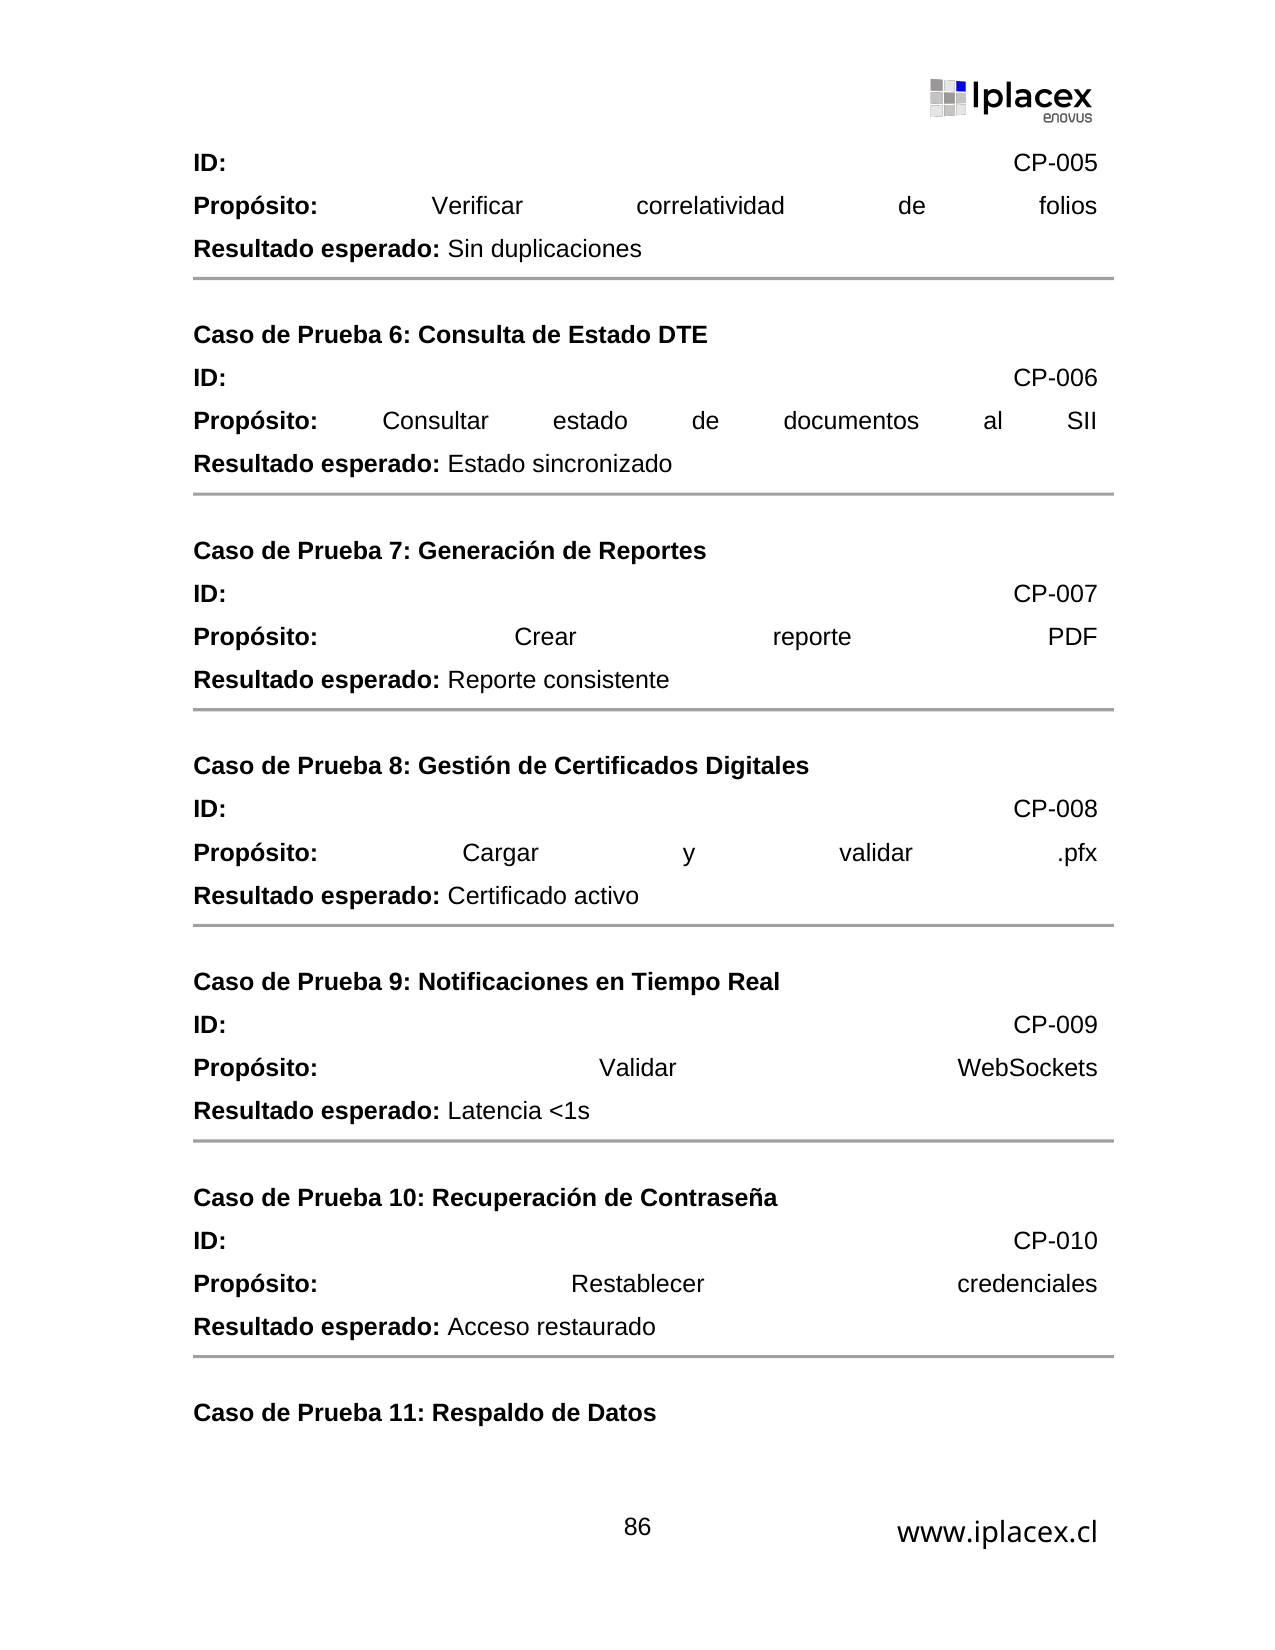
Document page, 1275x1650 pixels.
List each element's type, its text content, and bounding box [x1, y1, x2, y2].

text Caso de Prueba 7: Generación de Reportes [193, 536, 1098, 564]
text Caso de Prueba 9: Notificaciones en Tiempo Real [193, 967, 1098, 996]
text Caso de Prueba 8: Gestión de Certificados Digitales [193, 751, 1098, 780]
text ID: CP-008 Propósito: Cargar y validar .pfx Resultado esperado: Certificado activo [193, 794, 1098, 909]
text ID: CP-010 Propósito: Restablecer credenciales Resultado esperado: Acceso restaurado [193, 1226, 1098, 1341]
text Caso de Prueba 10: Recuperación de Contraseña [193, 1183, 1098, 1211]
text Caso de Prueba 11: Respaldo de Datos [193, 1398, 1098, 1427]
text ID: CP-007 Propósito: Crear reporte PDF Resultado esperado: Reporte consistente [193, 579, 1098, 694]
text Caso de Prueba 6: Consulta de Estado DTE [193, 320, 1098, 349]
text ID: CP-005 Propósito: Verificar correlatividad de folios Resultado esperado: Sin duplicaciones [193, 148, 1098, 263]
text ID: CP-009 Propósito: Validar WebSockets Resultado esperado: Latencia <1s [193, 1010, 1098, 1125]
text ID: CP-006 Propósito: Consultar estado de documentos al SII Resultado esperado: Estado sincronizado [193, 363, 1098, 478]
picture [924, 73, 1098, 128]
